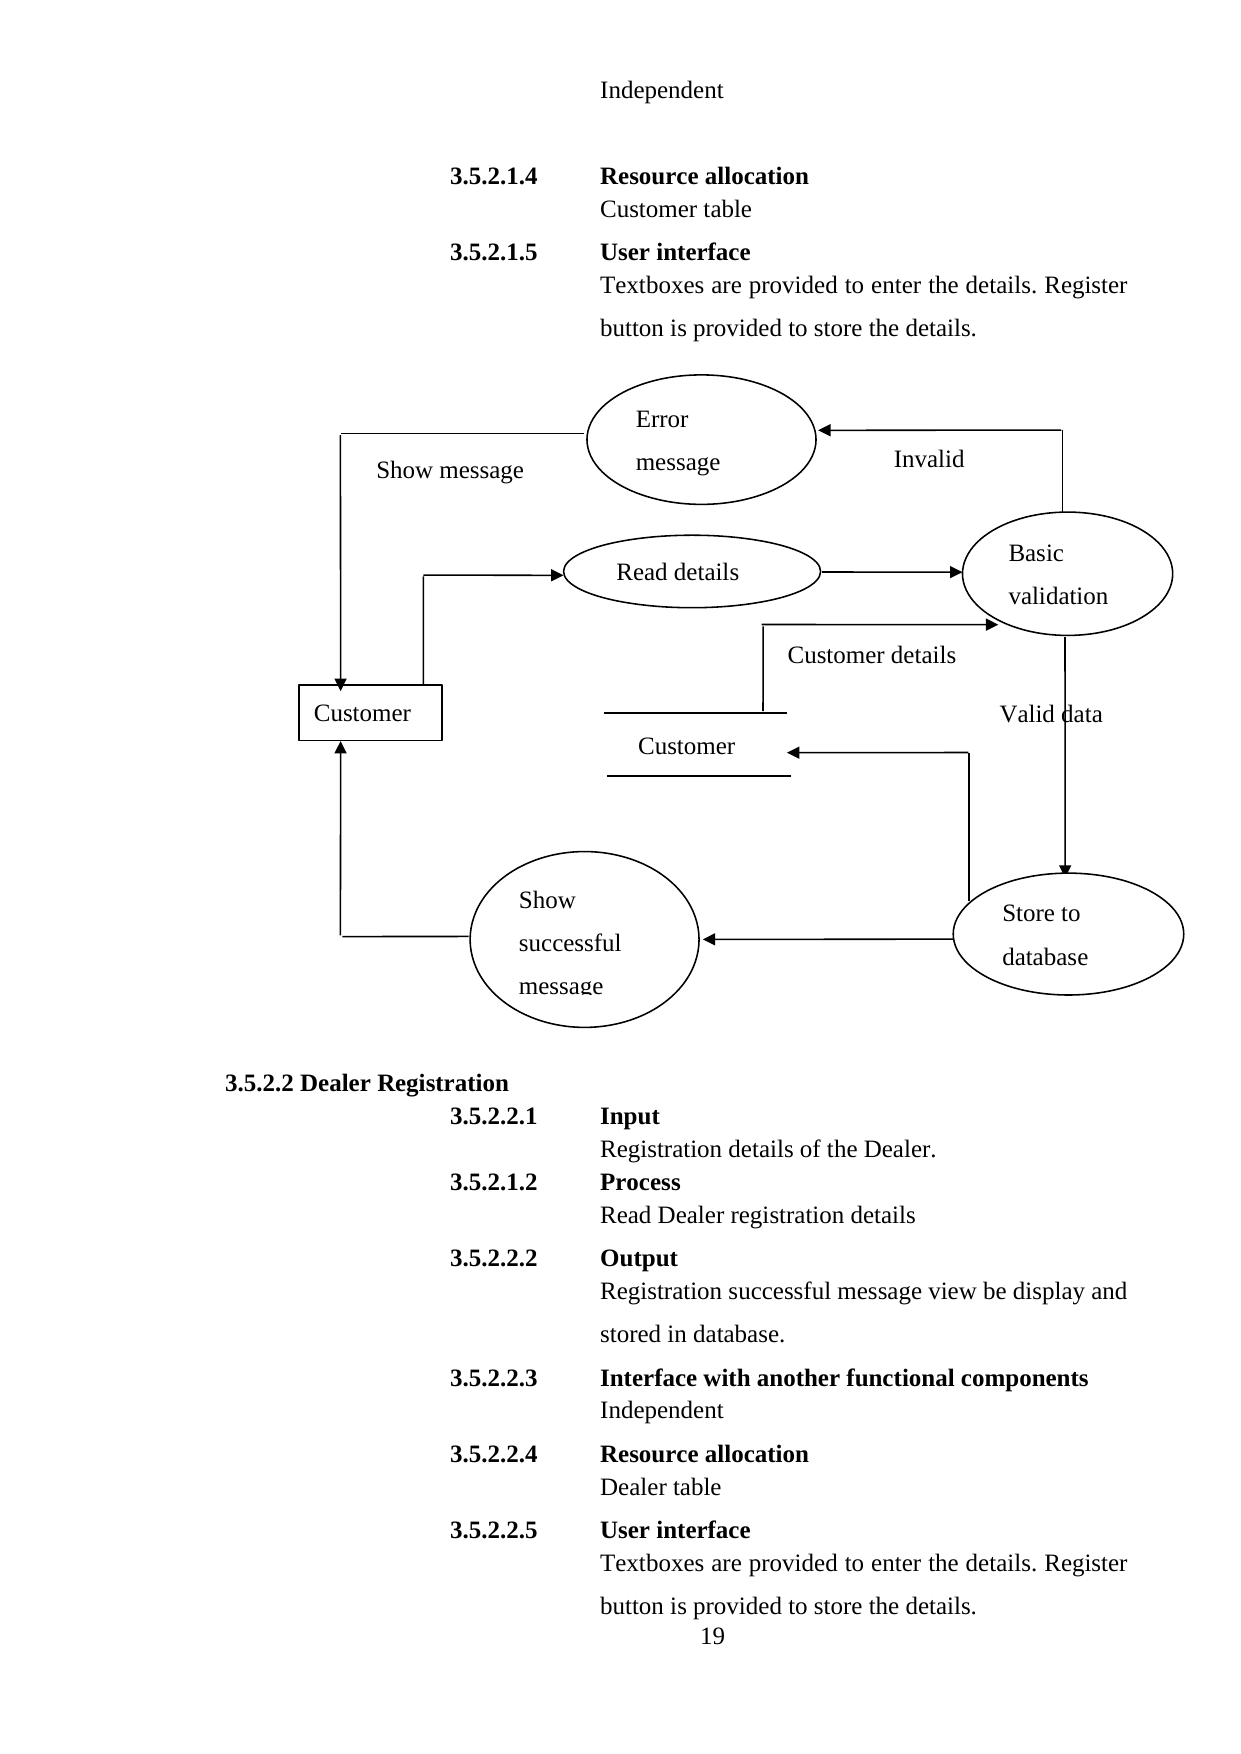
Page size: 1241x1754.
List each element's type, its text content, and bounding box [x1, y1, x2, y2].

list Output [450, 1243, 1128, 1272]
text Read Dealer registration details [525, 1200, 1128, 1229]
list Resource allocation [450, 1439, 1128, 1467]
text Textboxes are provided to enter the details. Register button is provided to store the details. [600, 270, 1128, 342]
list Resource allocation [450, 161, 1128, 190]
text Registration details of the Dealer. [525, 1134, 1128, 1163]
list Dealer Registration [225, 1068, 1128, 1097]
list User interface [450, 237, 1128, 266]
text Dealer table [525, 1472, 1128, 1501]
text Independent [525, 1396, 1128, 1424]
list Interface with another functional components [450, 1363, 1128, 1391]
text Textboxes are provided to enter the details. Register button is provided to store the details. [600, 1548, 1128, 1620]
text Independent [525, 75, 1128, 104]
list User interface [450, 1515, 1128, 1544]
list Input [450, 1101, 1128, 1130]
text Customer table [525, 194, 1128, 223]
text 3.5.2.1.2 Process [450, 1167, 1128, 1196]
text Registration successful message view be display and stored in database. [600, 1276, 1128, 1348]
